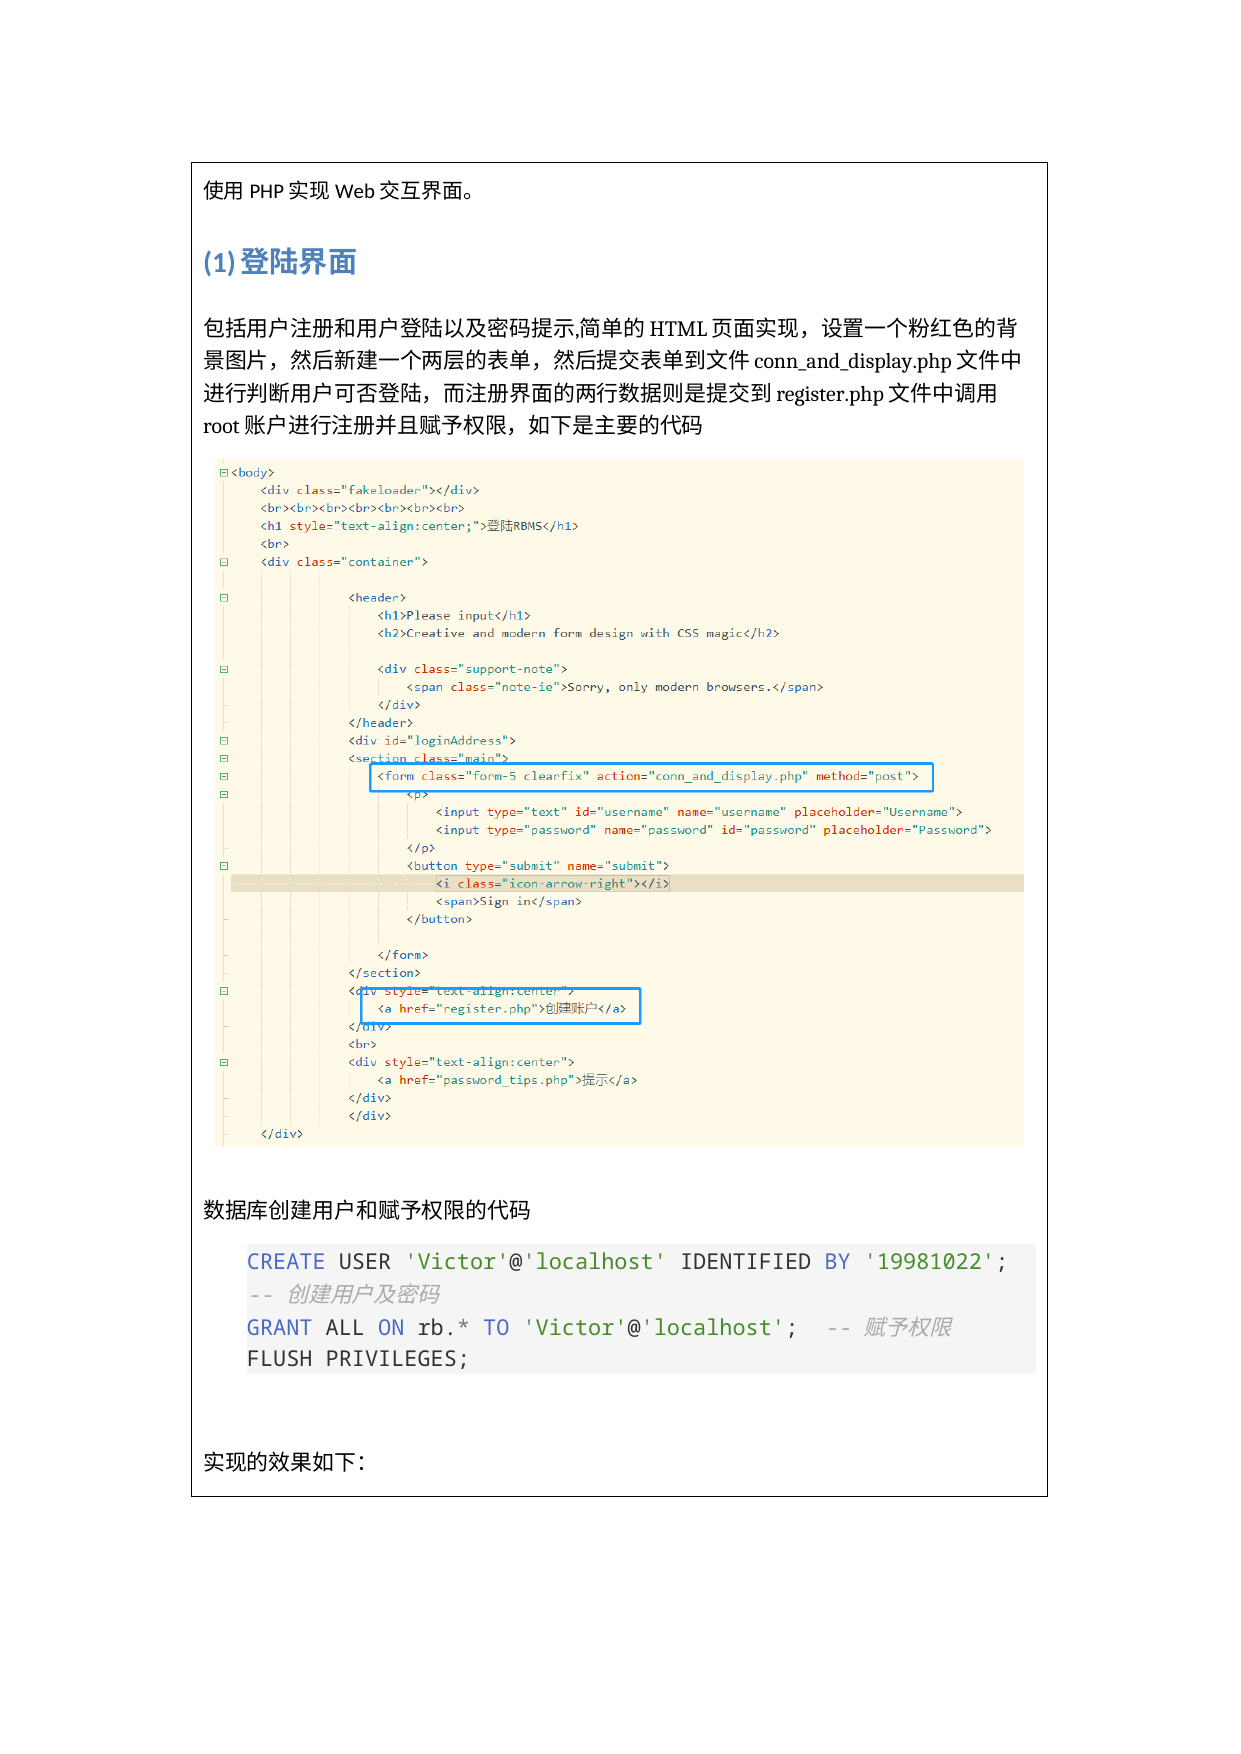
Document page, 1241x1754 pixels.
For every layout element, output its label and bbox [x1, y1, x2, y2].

table_cell [192, 163, 1047, 1496]
picture [215, 459, 1024, 1147]
